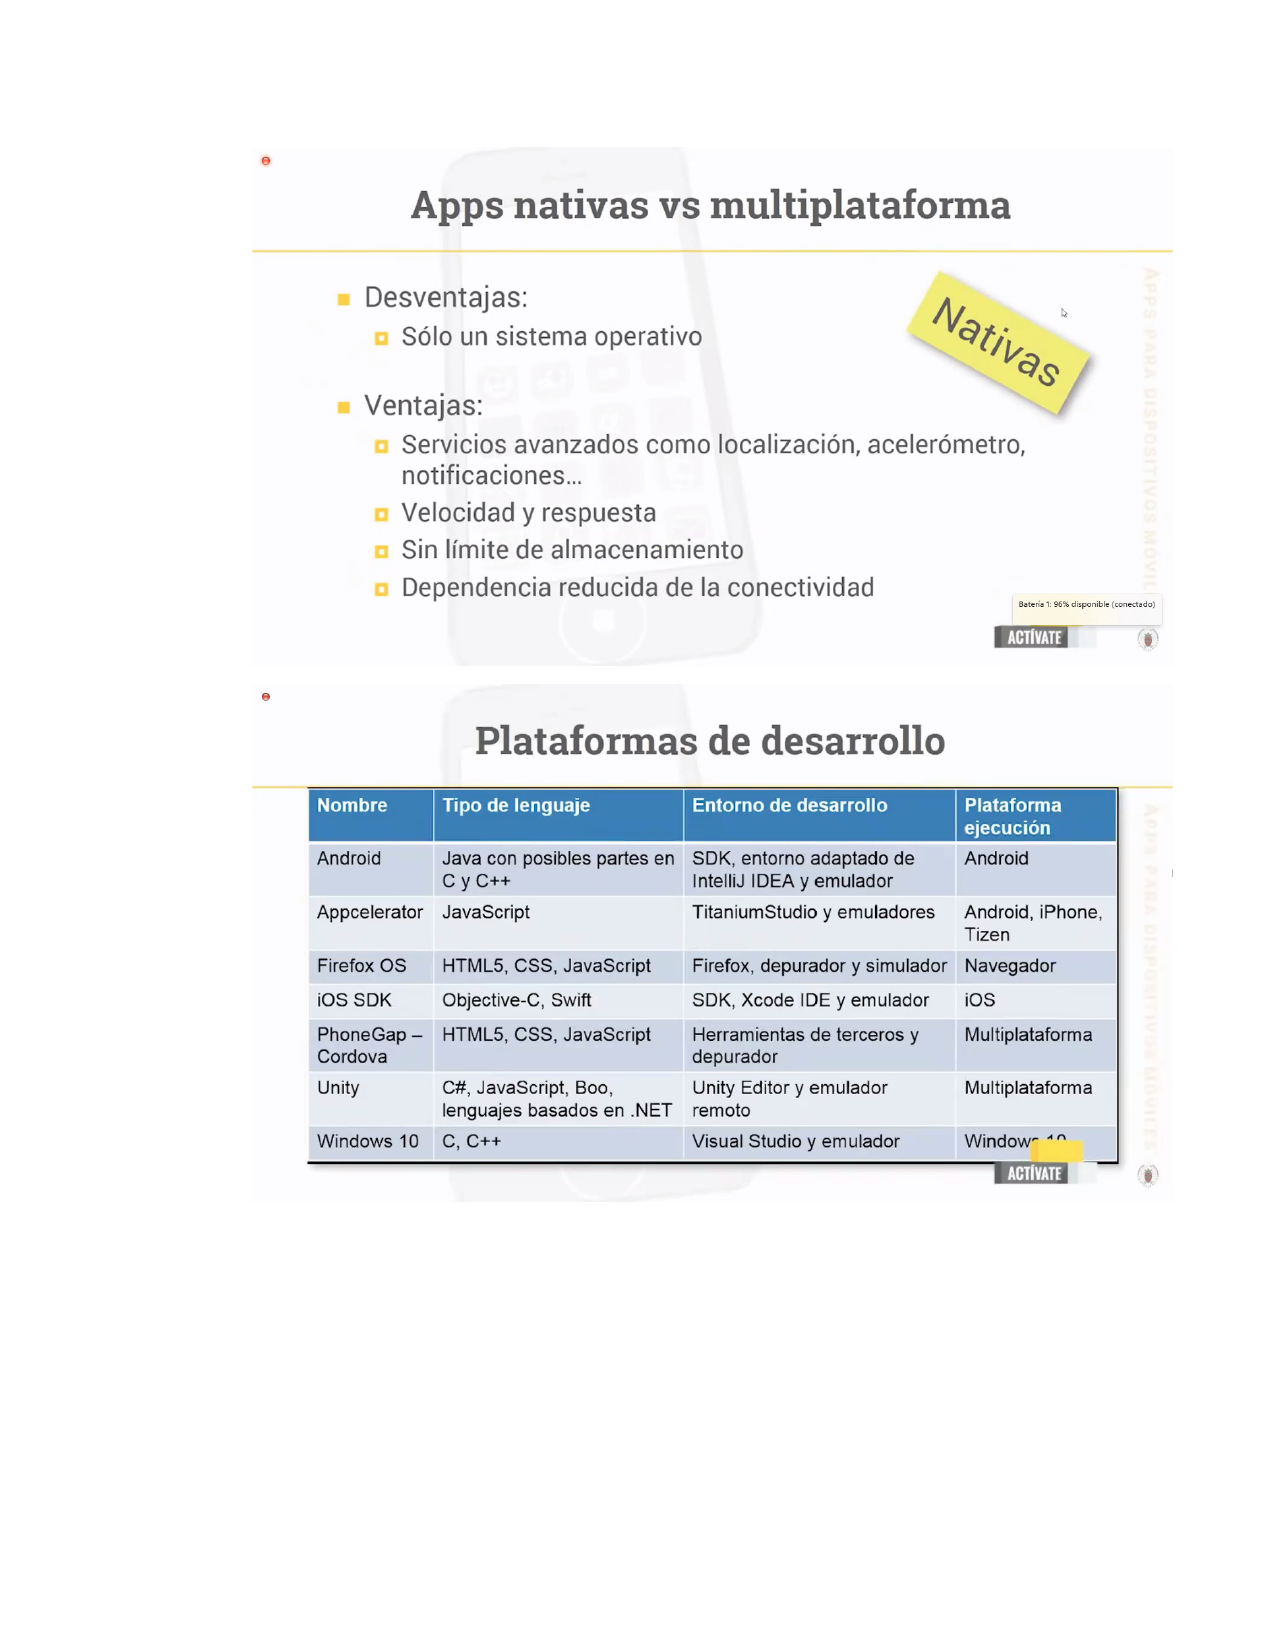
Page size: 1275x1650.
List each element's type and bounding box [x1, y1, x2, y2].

picture [252, 147, 1173, 666]
picture [252, 684, 1173, 1202]
